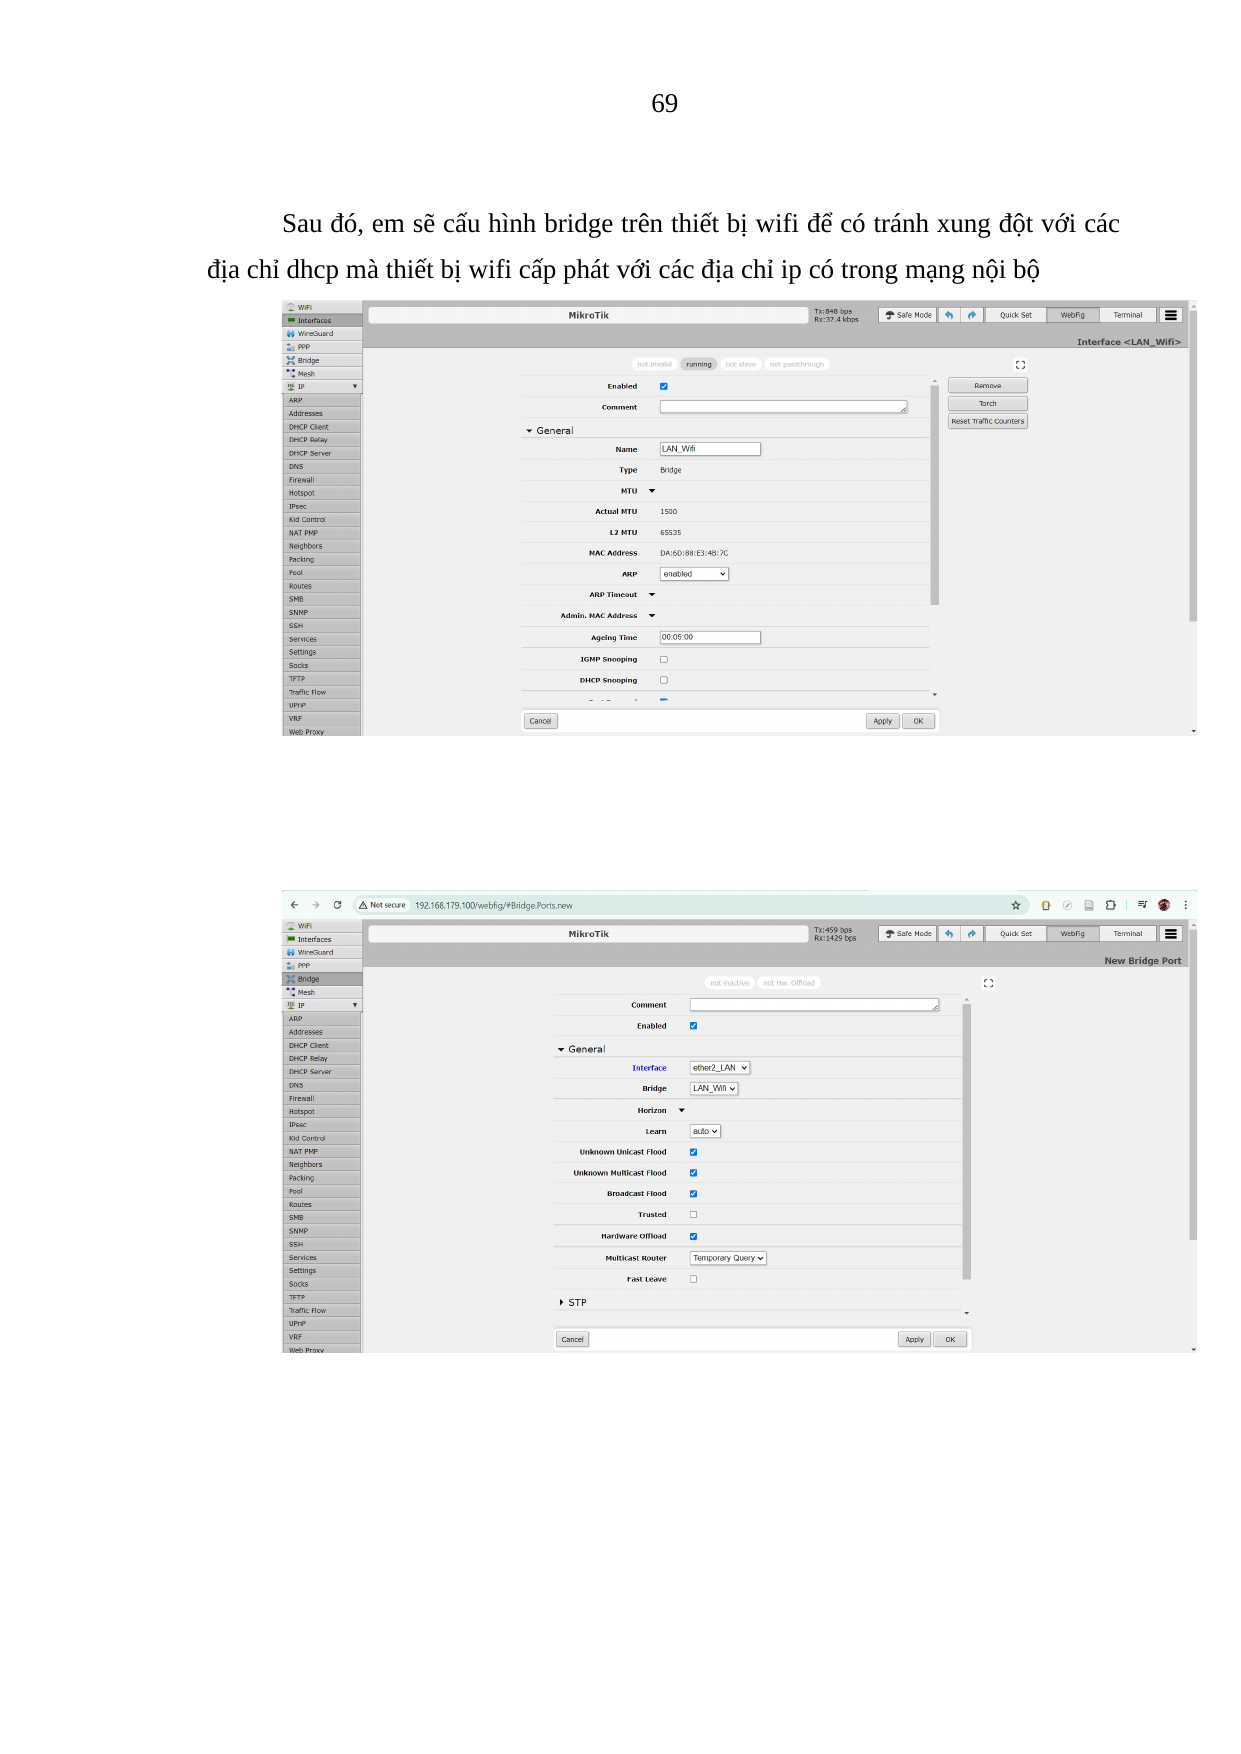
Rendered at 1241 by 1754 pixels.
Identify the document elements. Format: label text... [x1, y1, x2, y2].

text Sau đó, em sẽ cấu hình bridge trên thiết bị wifi để có tránh xung đột với các địa chỉ dhcp mà thiết bị wifi cấp phát với các địa chỉ ip có trong mạng nội bộ [207, 207, 1122, 284]
picture [281, 890, 1198, 1353]
picture [281, 300, 1198, 736]
